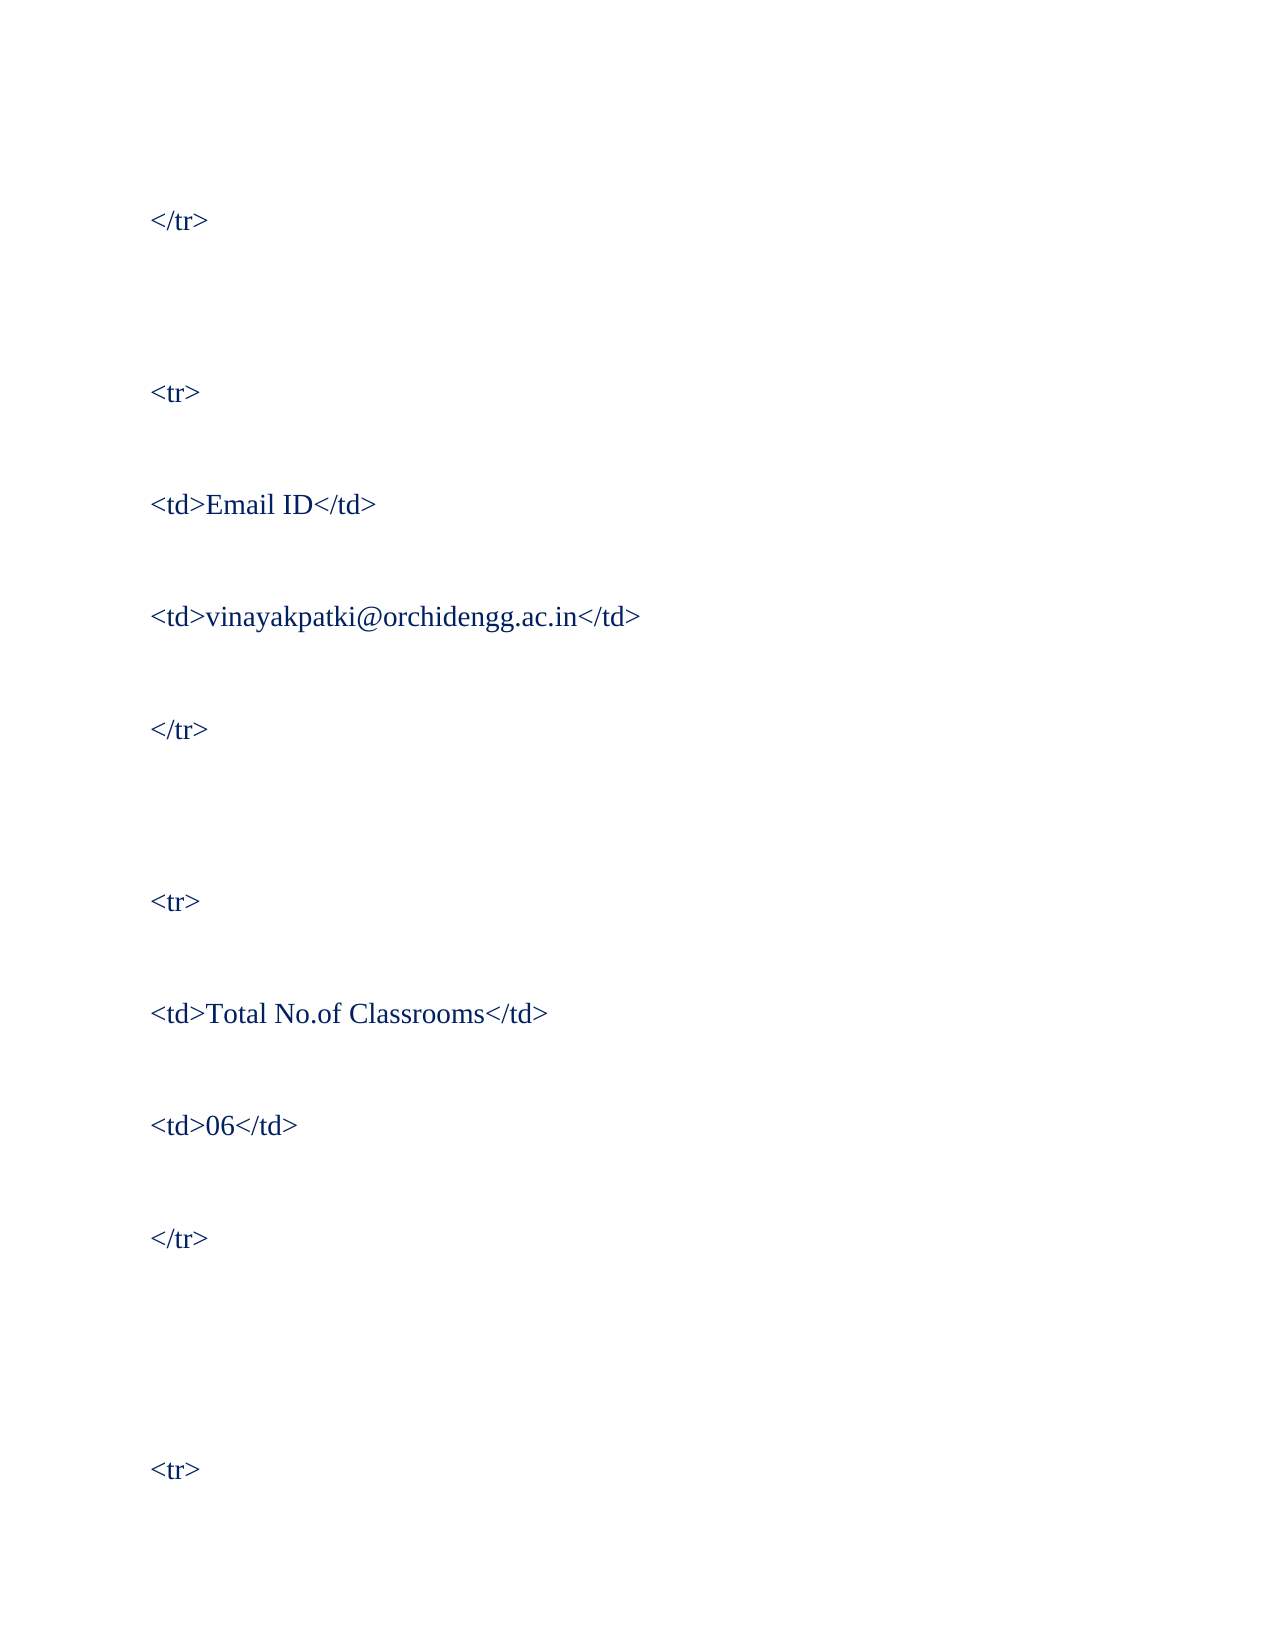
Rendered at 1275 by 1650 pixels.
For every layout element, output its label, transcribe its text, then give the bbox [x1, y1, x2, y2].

text <td>Total No.of Classrooms</td> [150, 996, 1125, 1030]
text </tr> [150, 203, 1125, 237]
text </tr> [150, 712, 1125, 746]
text <tr> [150, 884, 1125, 917]
text <tr> [150, 375, 1125, 408]
text </tr> [150, 1221, 1125, 1254]
text <tr> [150, 1452, 1125, 1486]
text <td>vinayakpatki@orchidengg.ac.in</td> [150, 599, 1125, 633]
text <td>06</td> [150, 1108, 1125, 1142]
text <td>Email ID</td> [150, 487, 1125, 521]
